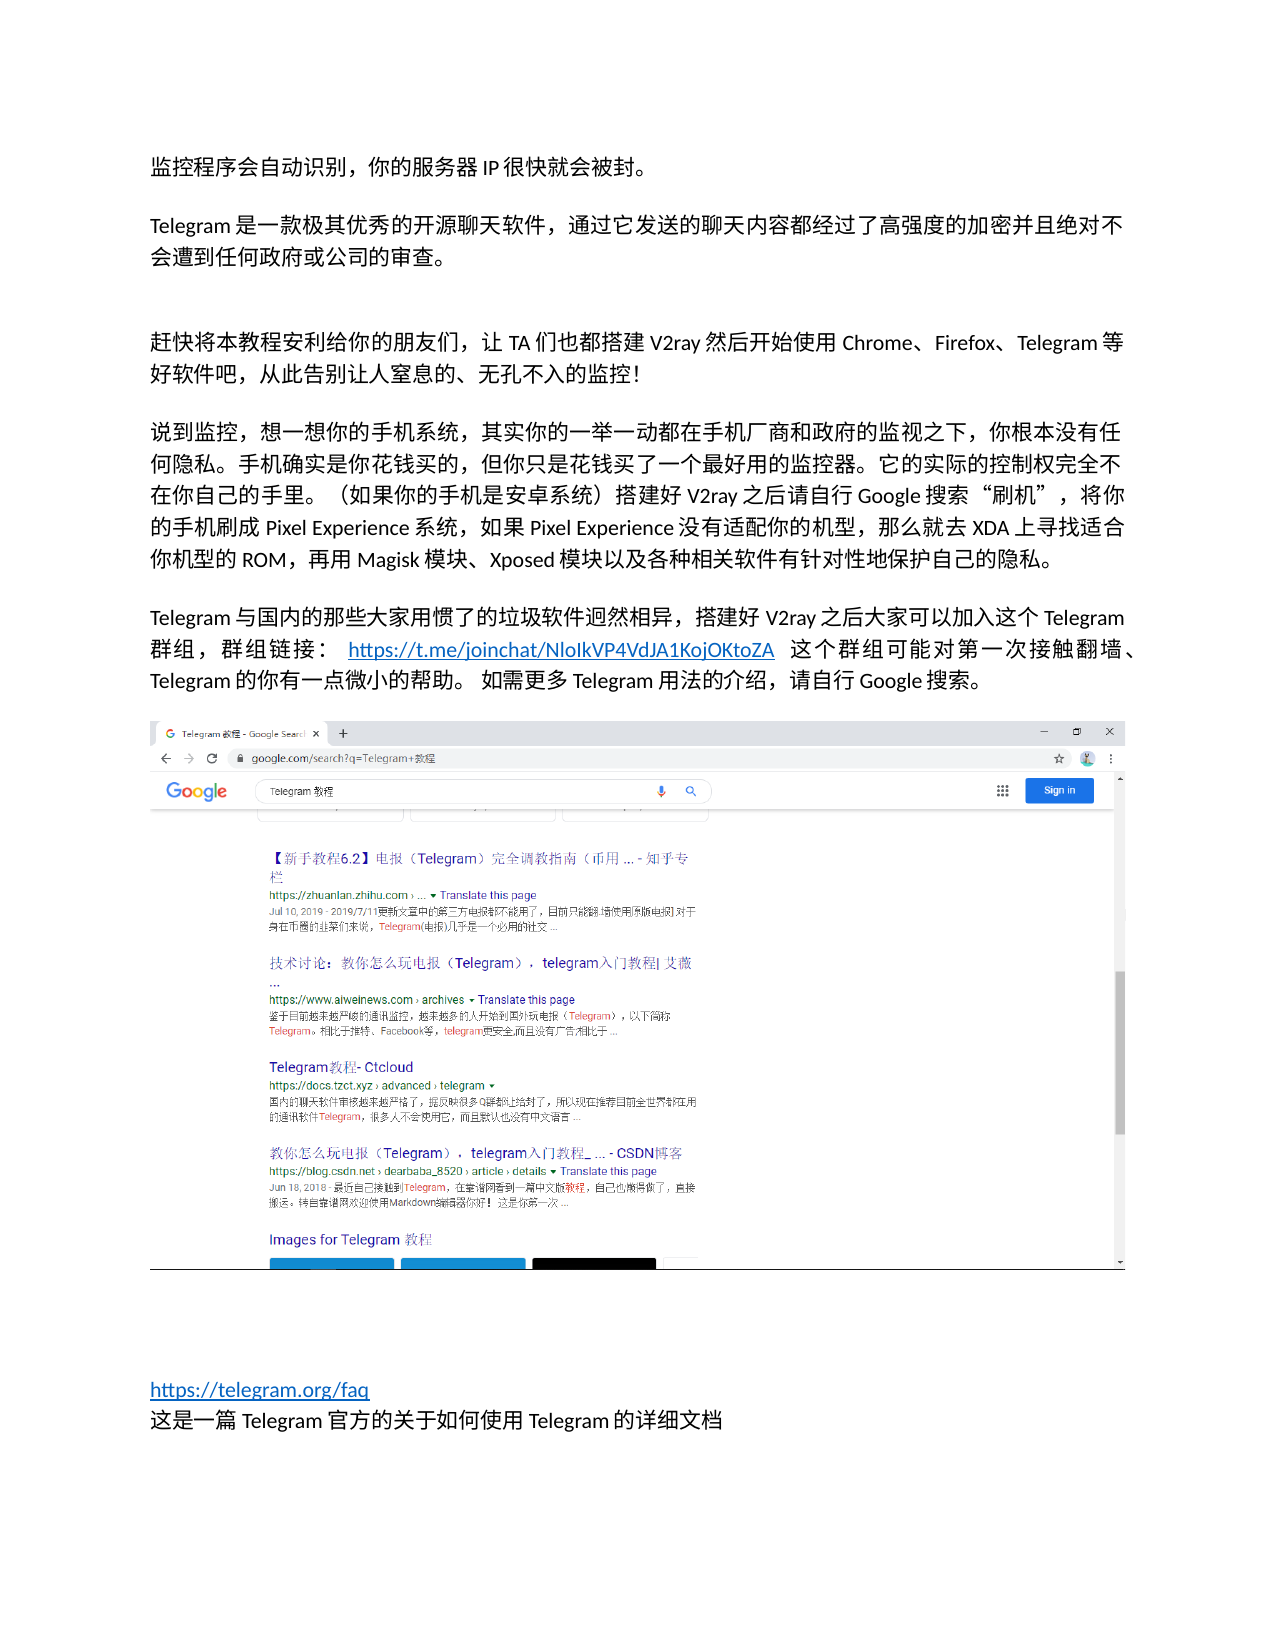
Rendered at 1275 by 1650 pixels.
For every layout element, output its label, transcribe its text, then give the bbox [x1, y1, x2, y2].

text https://telegram.org/faq [150, 1376, 1125, 1403]
text Telegram与国内的那些大家用惯了的垃圾软件迥然相异，搭建好V2ray之后大家可以加入这个Telegram群组，群组链接： https://t.me/joinchat/NloIkVP4VdJA1KojOKtoZA 这个群组可能对第一次接触翻墙、Telegram的你有一点微小的帮助。 如需更多Telegram用法的介绍，请自行Google搜索。 [150, 600, 1125, 695]
text Telegram是一款极其优秀的开源聊天软件，通过它发送的聊天内容都经过了高强度的加密并且绝对不会遭到任何政府或公司的审查。 [150, 208, 1125, 272]
text 说到监控，想一想你的手机系统，其实你的一举一动都在手机厂商和政府的监视之下，你根本没有任何隐私。手机确实是你花钱买的，但你只是花钱买了一个最好用的监控器。它的实际的控制权完全不在你自己的手里。（如果你的手机是安卓系统）搭建好V2ray之后请自行Google搜索“刷机”，将你的手机刷成Pixel Experience系统，如果Pixel Experience没有适配你的机型，那么就去XDA上寻找适合你机型的ROM，再用Magisk模块、Xposed模块以及各种相关软件有针对性地保护自己的隐私。 [150, 415, 1125, 573]
picture [150, 721, 1125, 1270]
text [150, 150, 1125, 182]
text 这是一篇Telegram官方的关于如何使用Telegram的详细文档 [150, 1403, 1125, 1435]
text 赶快将本教程安利给你的朋友们，让TA们也都搭建V2ray然后开始使用Chrome、Firefox、Telegram等好软件吧，从此告别让人窒息的、无孔不入的监控！ [150, 325, 1125, 388]
